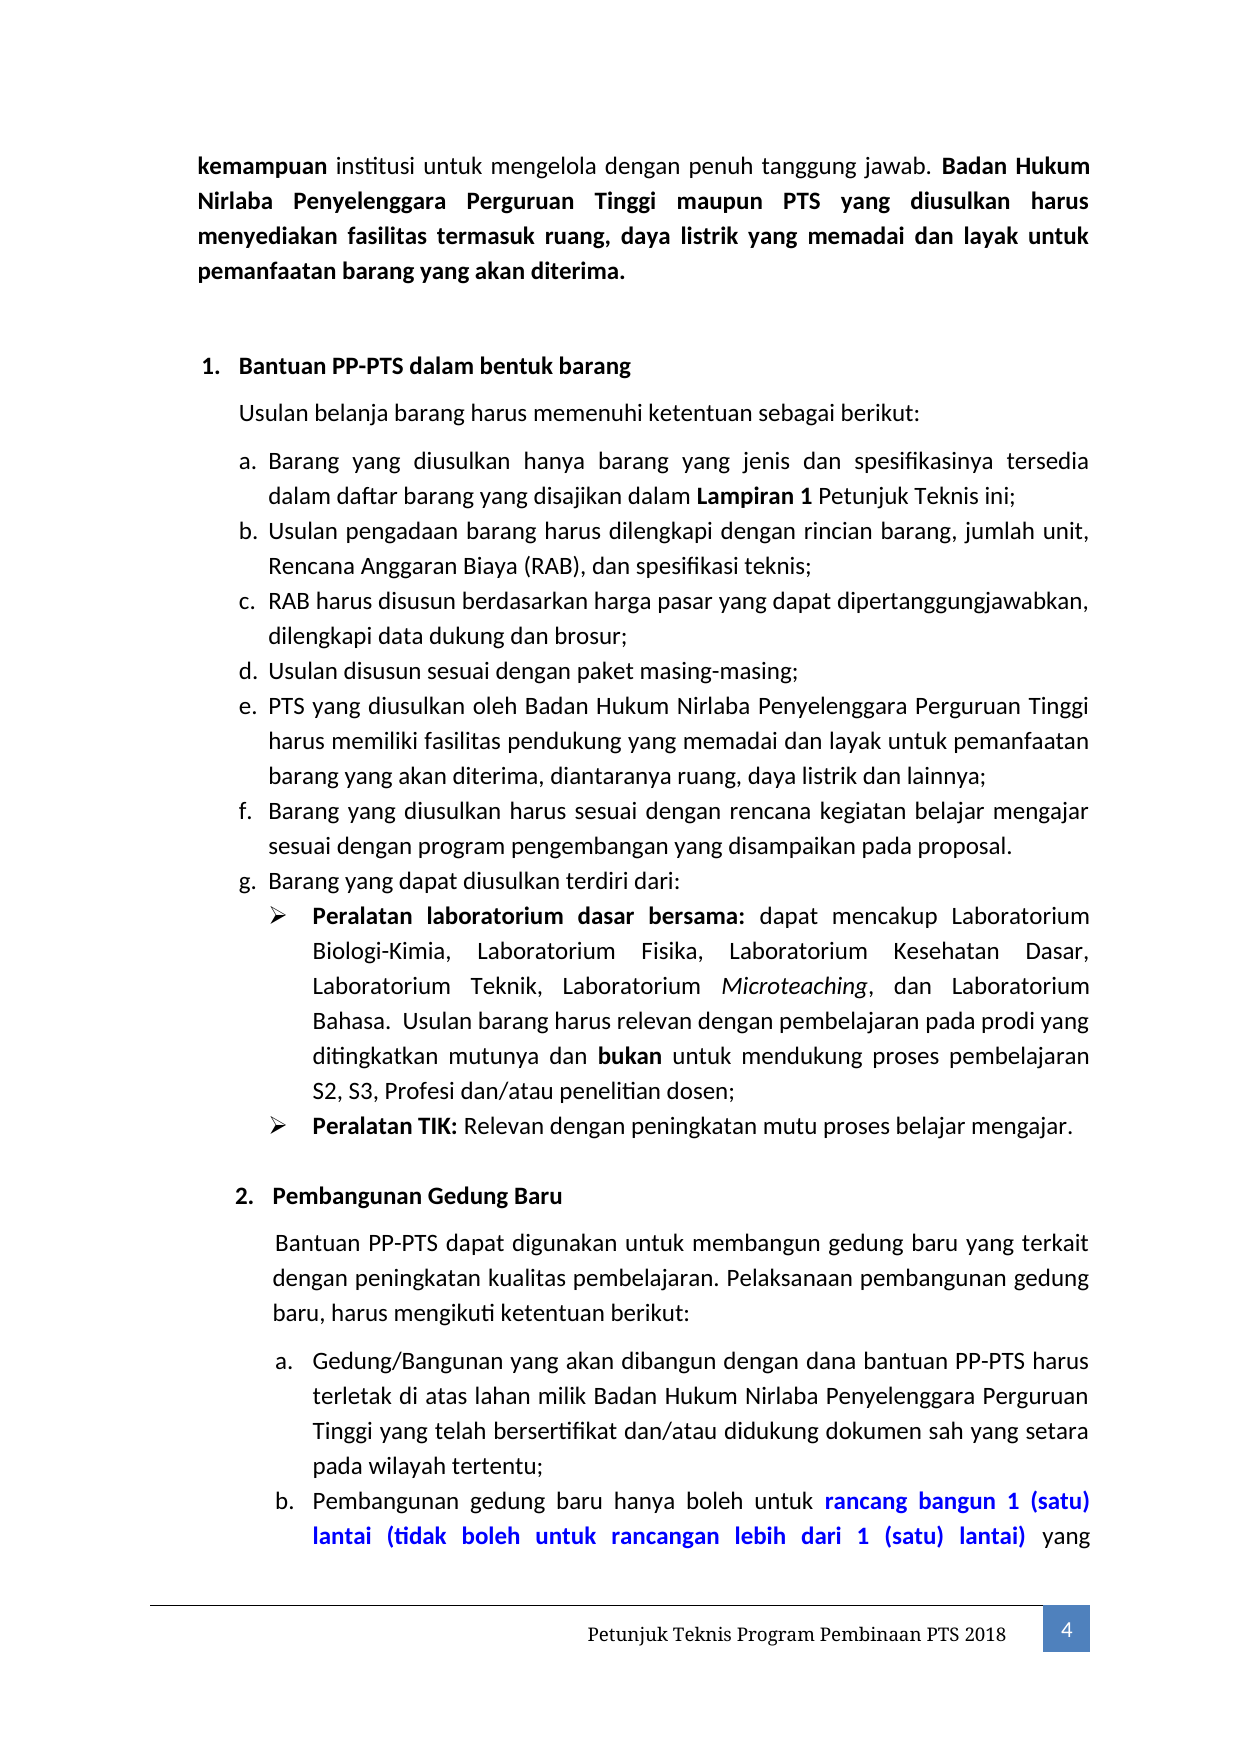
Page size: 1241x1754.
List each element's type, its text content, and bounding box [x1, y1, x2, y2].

list Barang yang dapat diusulkan terdiri dari: [239, 865, 1090, 896]
list PTS yang diusulkan oleh Badan Hukum Nirlaba Penyelenggara Perguruan Tinggi harus memiliki fasilitas pendukung yang memadai dan layak untuk pemanfaatan barang yang akan diterima, diantaranya ruang, daya listrik dan lainnya; [239, 690, 1090, 791]
list Peralatan laboratorium dasar bersama: dapat mencakup Laboratorium Biologi-Kimia, Laboratorium Fisika, Laboratorium Kesehatan Dasar, Laboratorium Teknik, Laboratorium Microteaching, dan Laboratorium Bahasa. Usulan barang harus relevan dengan pembelajaran pada prodi yang ditingkatkan mutunya dan bukan untuk mendukung proses pembelajaran S2, S3, Profesi dan/atau penelitian dosen; [268, 900, 1090, 1106]
list Barang yang diusulkan hanya barang yang jenis dan spesifikasinya tersedia dalam daftar barang yang disajikan dalam Lampiran 1 Petunjuk Teknis ini; [239, 445, 1090, 511]
list Bantuan PP-PTS dalam bentuk barang [201, 350, 1090, 381]
list Barang yang diusulkan harus sesuai dengan rencana kegiatan belajar mengajar sesuai dengan program pengembangan yang disampaikan pada proposal. [239, 795, 1090, 861]
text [197, 150, 1090, 286]
list Gedung/Bangunan yang akan dibangun dengan dana bantuan PP-PTS harus terletak di atas lahan milik Badan Hukum Nirlaba Penyelenggara Perguruan Tinggi yang telah bersertifikat dan/atau didukung dokumen sah yang setara pada wilayah tertentu; [275, 1345, 1090, 1481]
list Usulan disusun sesuai dengan paket masing-masing; [239, 655, 1090, 686]
list RAB harus disusun berdasarkan harga pasar yang dapat dipertanggungjawabkan, dilengkapi data dukung dan brosur; [239, 585, 1090, 651]
text Bantuan PP-PTS dapat digunakan untuk membangun gedung baru yang terkait dengan peningkatan kualitas pembelajaran. Pelaksanaan pembangunan gedung baru, harus mengikuti ketentuan berikut: [272, 1227, 1090, 1328]
text Usulan belanja barang harus memenuhi ketentuan sebagai berikut: [211, 397, 1090, 428]
list Usulan pengadaan barang harus dilengkapi dengan rincian barang, jumlah unit, Rencana Anggaran Biaya (RAB), dan spesifikasi teknis; [239, 515, 1090, 581]
list Peralatan TIK: Relevan dengan peningkatan mutu proses belajar mengajar. [268, 1110, 1090, 1141]
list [275, 1485, 1090, 1551]
list Pembangunan Gedung Baru [235, 1180, 1090, 1211]
